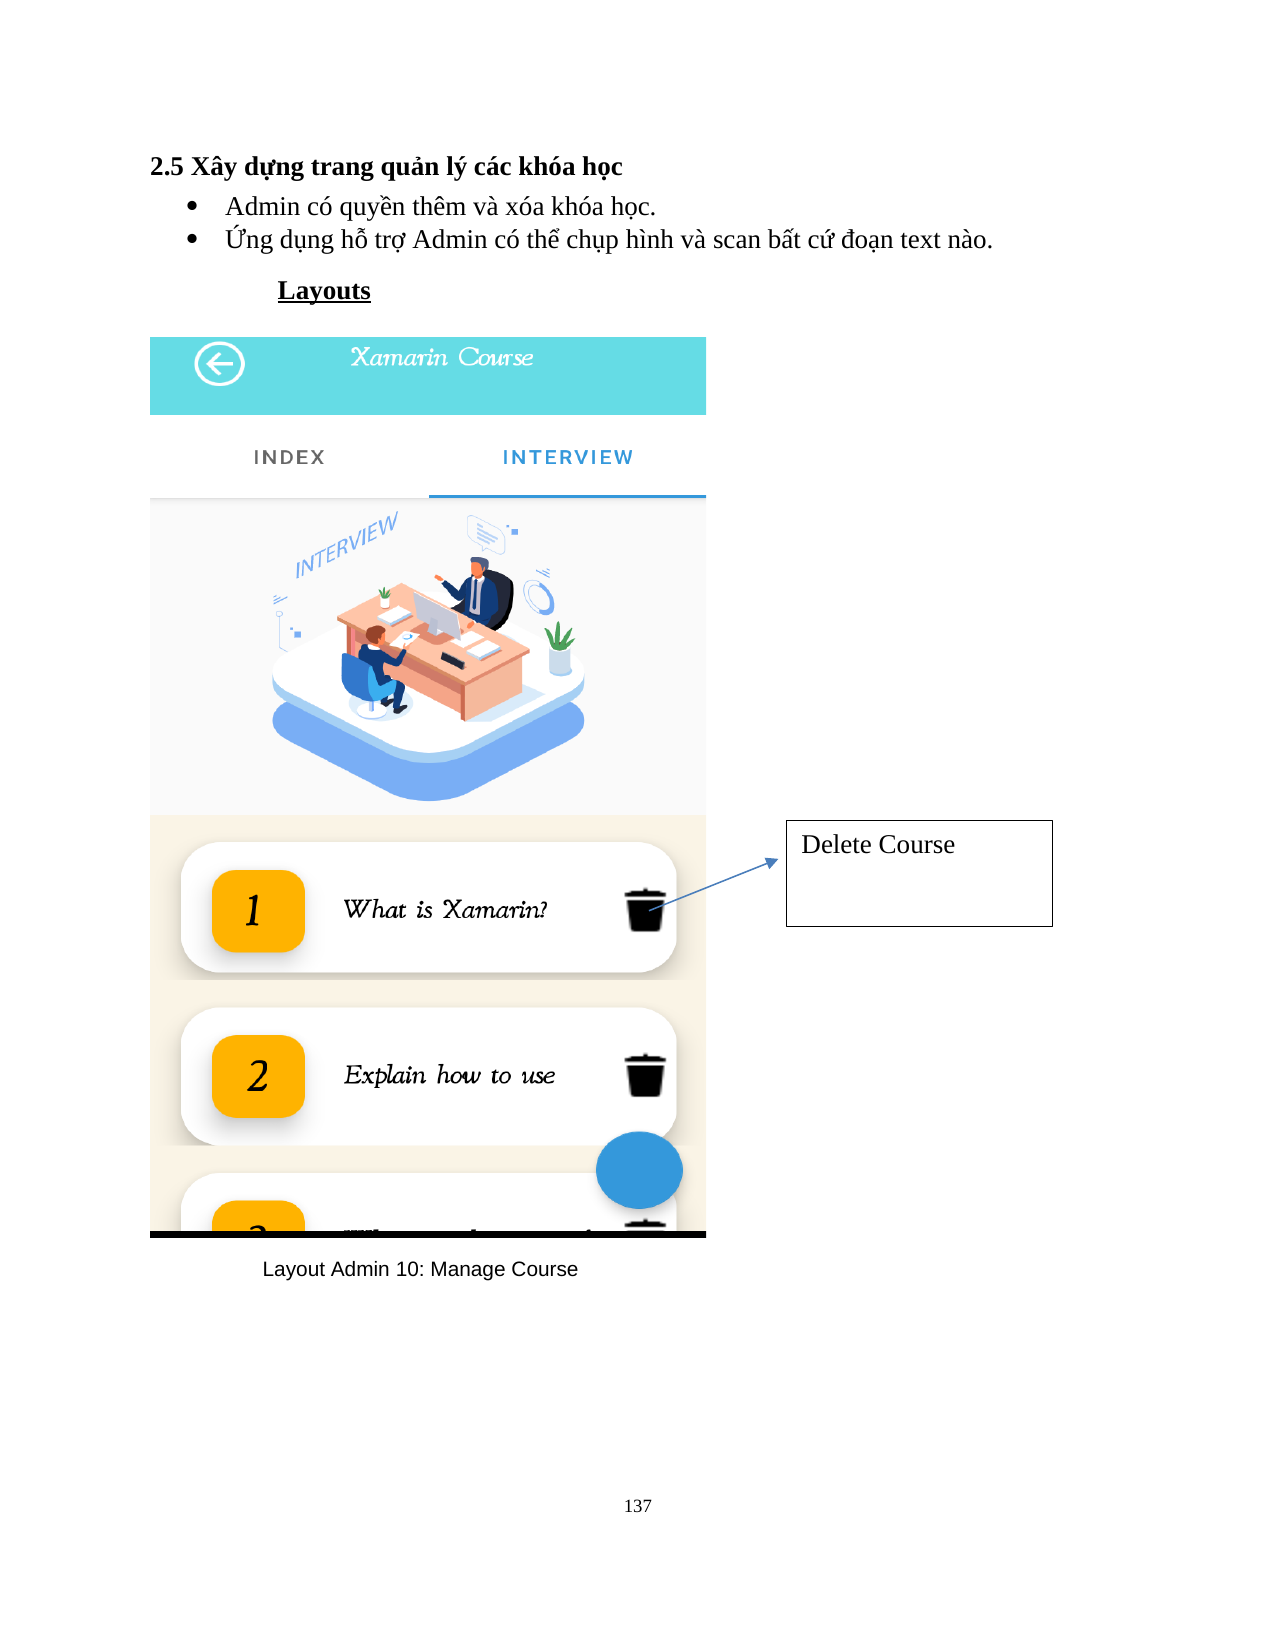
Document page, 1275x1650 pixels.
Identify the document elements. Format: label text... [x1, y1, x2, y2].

subtitle 2.5 Xây dựng trang quản lý các khóa học [150, 150, 1125, 181]
list Admin có quyền thêm và xóa khóa học. [187, 190, 1125, 221]
text Layouts [277, 274, 1125, 305]
list Ứng dụng hỗ trợ Admin có thể chụp hình và scan bất cứ đoạn text nào. [187, 223, 1125, 255]
text Layout Admin 10: Manage Course [262, 1256, 1125, 1280]
picture [150, 337, 707, 1238]
